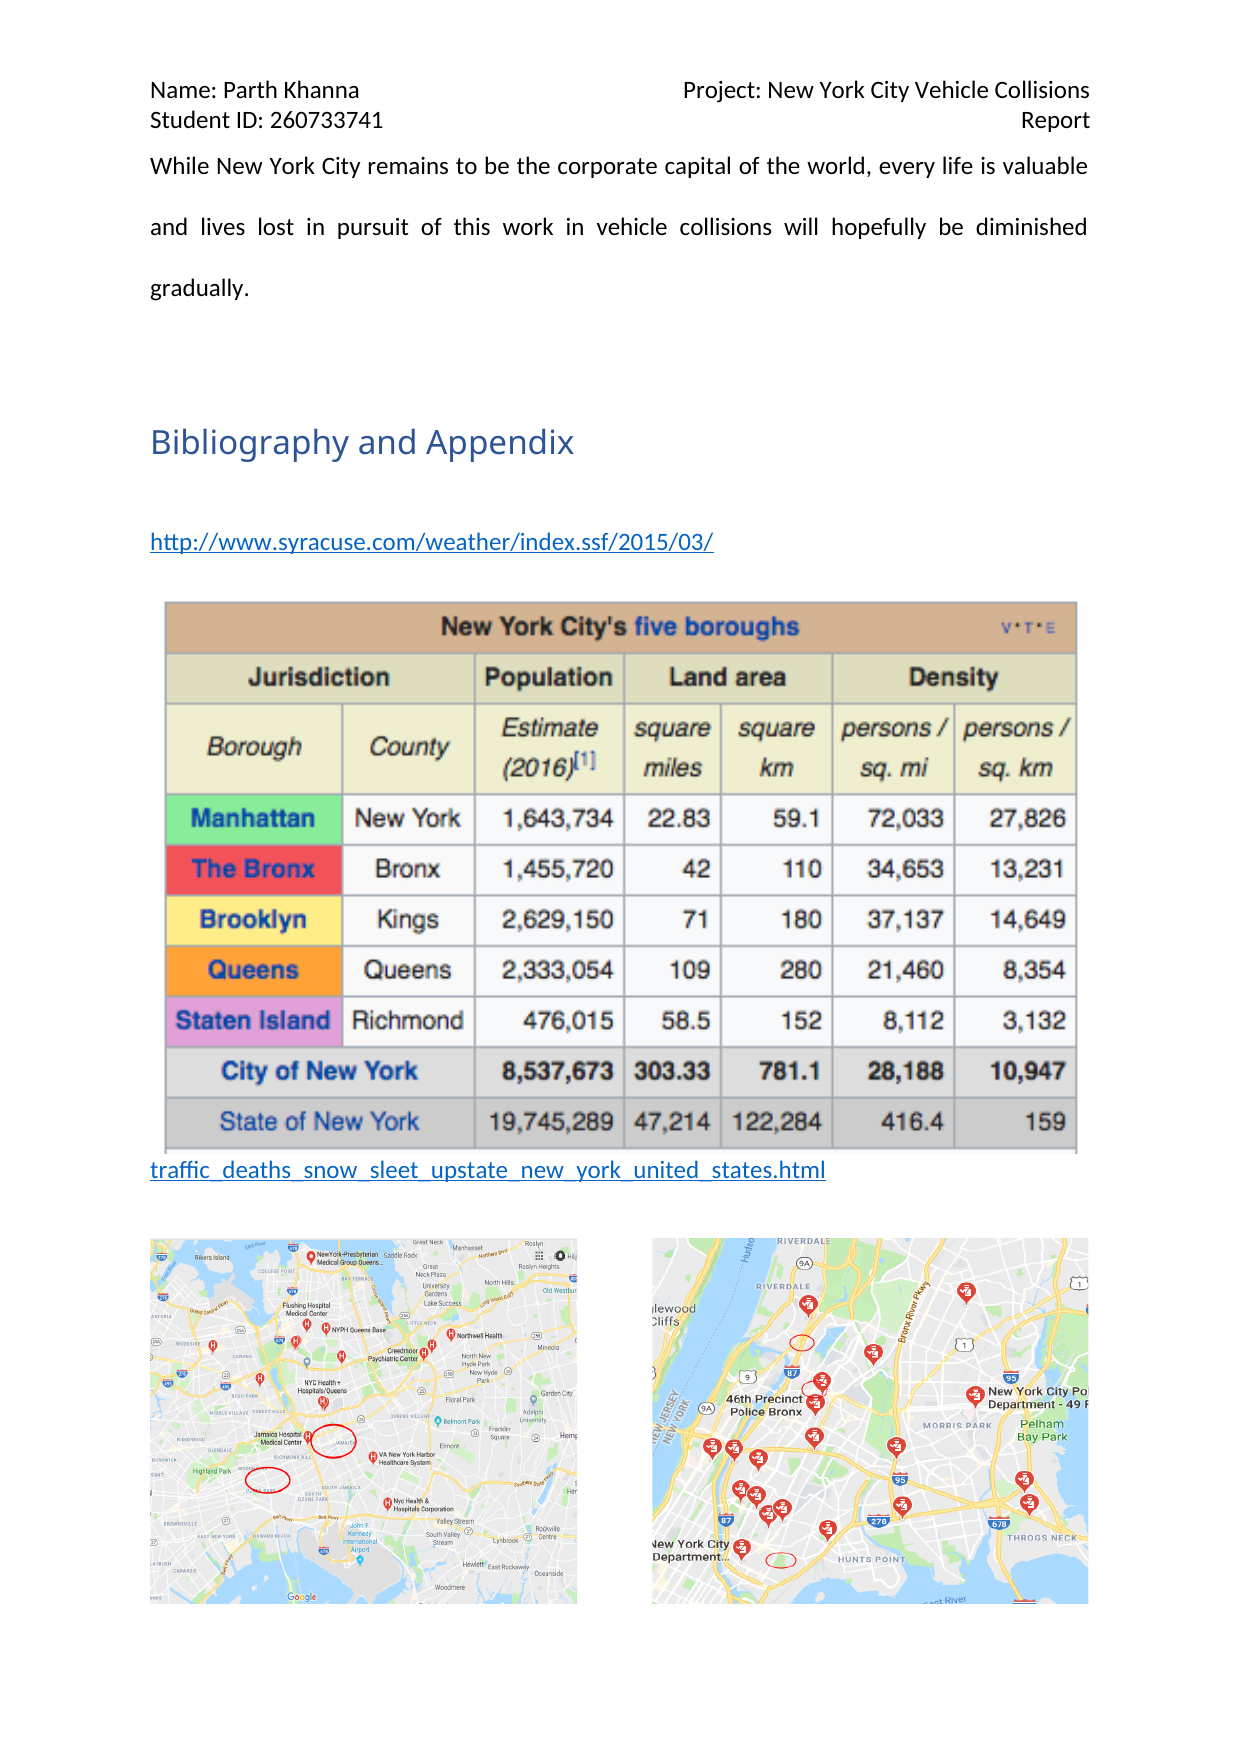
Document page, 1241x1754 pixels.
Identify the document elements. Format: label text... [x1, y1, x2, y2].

subtitle Bibliography and Appendix [150, 419, 1090, 464]
picture [150, 1238, 578, 1604]
picture [652, 1238, 1089, 1604]
text While New York City remains to be the corporate capital of the world, every life is valuable and lives lost in pursuit of this work in vehicle collisions will hopefully be diminished gradually. [150, 150, 1090, 303]
picture [163, 600, 1078, 1154]
